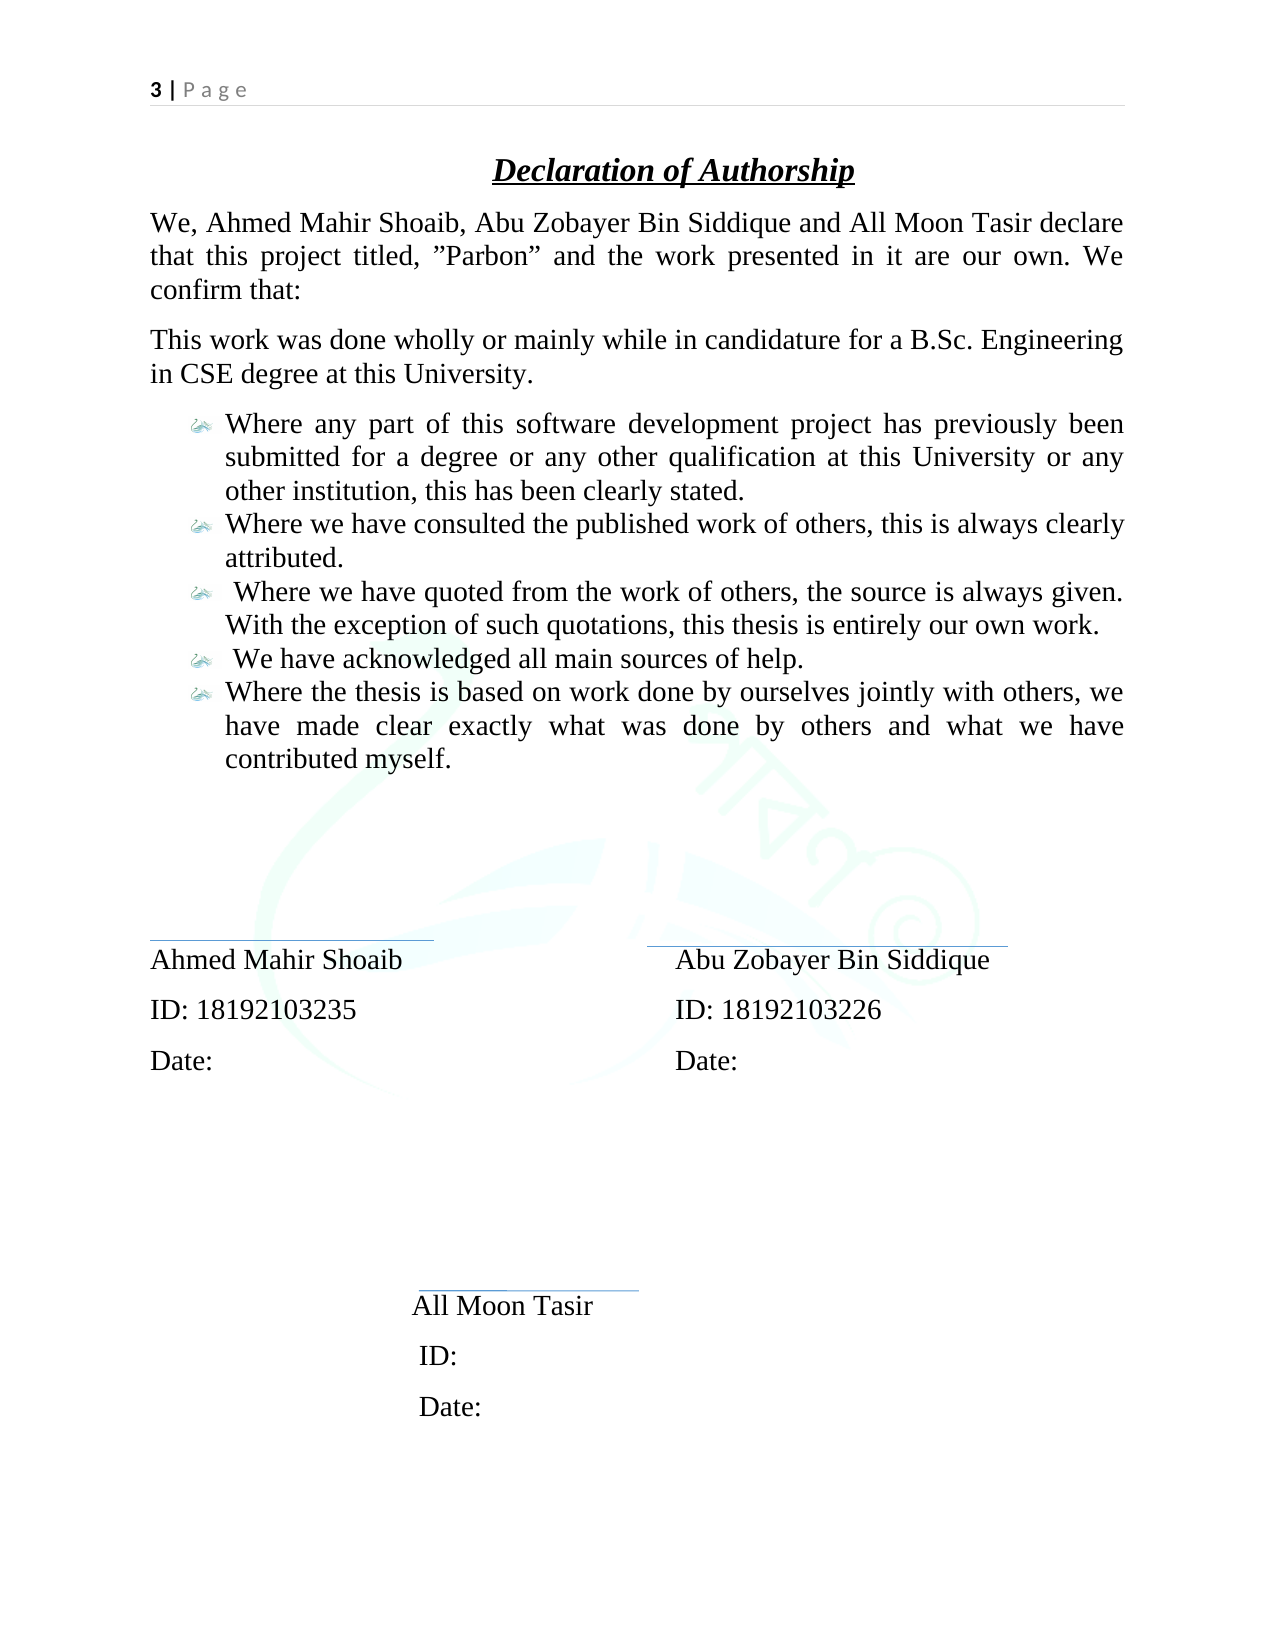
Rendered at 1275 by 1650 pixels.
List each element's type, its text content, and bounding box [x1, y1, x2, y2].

list Where the thesis is based on work done by ourselves jointly with others, we have made clear exactly what was done by others and what we have contributed myself. [187, 674, 1125, 775]
list Where any part of this software development project has previously been submitted for a degree or any other qualification at this University or any other institution, this has been clearly stated. [187, 406, 1125, 507]
picture [188, 416, 222, 434]
text This work was done wholly or mainly while in candidature for a B.Sc. Engineering in CSE degree at this University. [150, 322, 1125, 389]
text All Moon Tasir [300, 1288, 1125, 1322]
list We have acknowledged all main sources of help. [187, 641, 1125, 674]
text Date: Date: [150, 1043, 1125, 1076]
picture [188, 685, 222, 702]
picture [188, 651, 222, 669]
list Declaration of Authorship [225, 150, 1125, 188]
text ID: [187, 1338, 1125, 1372]
list Where we have consulted the published work of others, this is always clearly attributed. [187, 507, 1125, 574]
text ID: 18192103235 ID: 18192103226 [150, 992, 1125, 1026]
text We, Ahmed Mahir Shoaib, Abu Zobayer Bin Siddique and All Moon Tasir declare that this project titled, ”Parbon” and the work presented in it are our own. We confirm that: [150, 205, 1125, 306]
picture [188, 584, 222, 601]
picture [188, 517, 222, 534]
text Ahmed Mahir Shoaib Abu Zobayer Bin Siddique [150, 942, 1125, 976]
list Where we have quoted from the work of others, the source is always given. With the exception of such quotations, this thesis is entirely our own work. [187, 574, 1125, 641]
text Date: [187, 1389, 1125, 1422]
